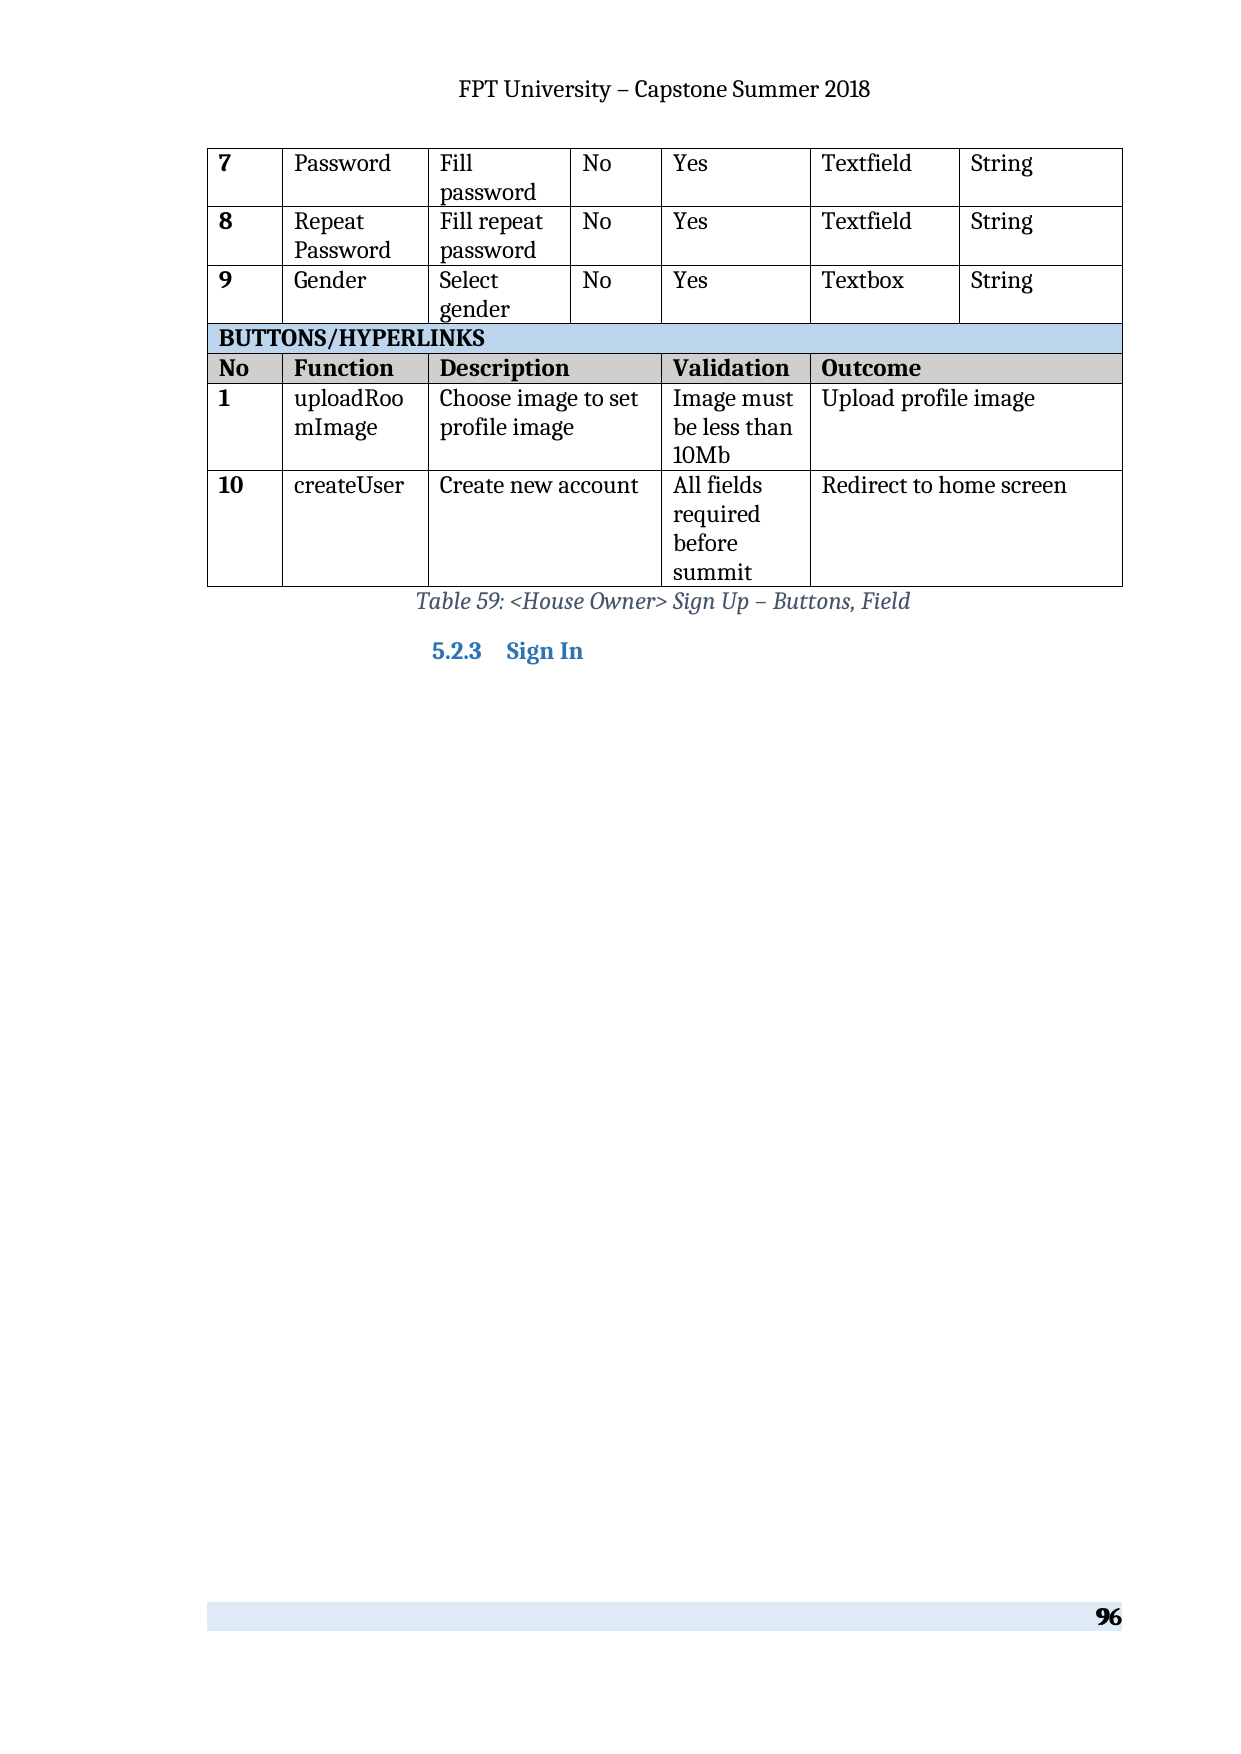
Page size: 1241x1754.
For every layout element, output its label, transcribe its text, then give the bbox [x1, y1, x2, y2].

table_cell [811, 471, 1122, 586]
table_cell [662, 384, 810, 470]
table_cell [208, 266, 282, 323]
text Table 59: <House Owner> Sign Up – Buttons, Field [207, 587, 1122, 616]
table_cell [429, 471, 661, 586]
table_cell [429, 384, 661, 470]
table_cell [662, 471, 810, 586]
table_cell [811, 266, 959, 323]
subtitle Sign In [432, 637, 1122, 666]
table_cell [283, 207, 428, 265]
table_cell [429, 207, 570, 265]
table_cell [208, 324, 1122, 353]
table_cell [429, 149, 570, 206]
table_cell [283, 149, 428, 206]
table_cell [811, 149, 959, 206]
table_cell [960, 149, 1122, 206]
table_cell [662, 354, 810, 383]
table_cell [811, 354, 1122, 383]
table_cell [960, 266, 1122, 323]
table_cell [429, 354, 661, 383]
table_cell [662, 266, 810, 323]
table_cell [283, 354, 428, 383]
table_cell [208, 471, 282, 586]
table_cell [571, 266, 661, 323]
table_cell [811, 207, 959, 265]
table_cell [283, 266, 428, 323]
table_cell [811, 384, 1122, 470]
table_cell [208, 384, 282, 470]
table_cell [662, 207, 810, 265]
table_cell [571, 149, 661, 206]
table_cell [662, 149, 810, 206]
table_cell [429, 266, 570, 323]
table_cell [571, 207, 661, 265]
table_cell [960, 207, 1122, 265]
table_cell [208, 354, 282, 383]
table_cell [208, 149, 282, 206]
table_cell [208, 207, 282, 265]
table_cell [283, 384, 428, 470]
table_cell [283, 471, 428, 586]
